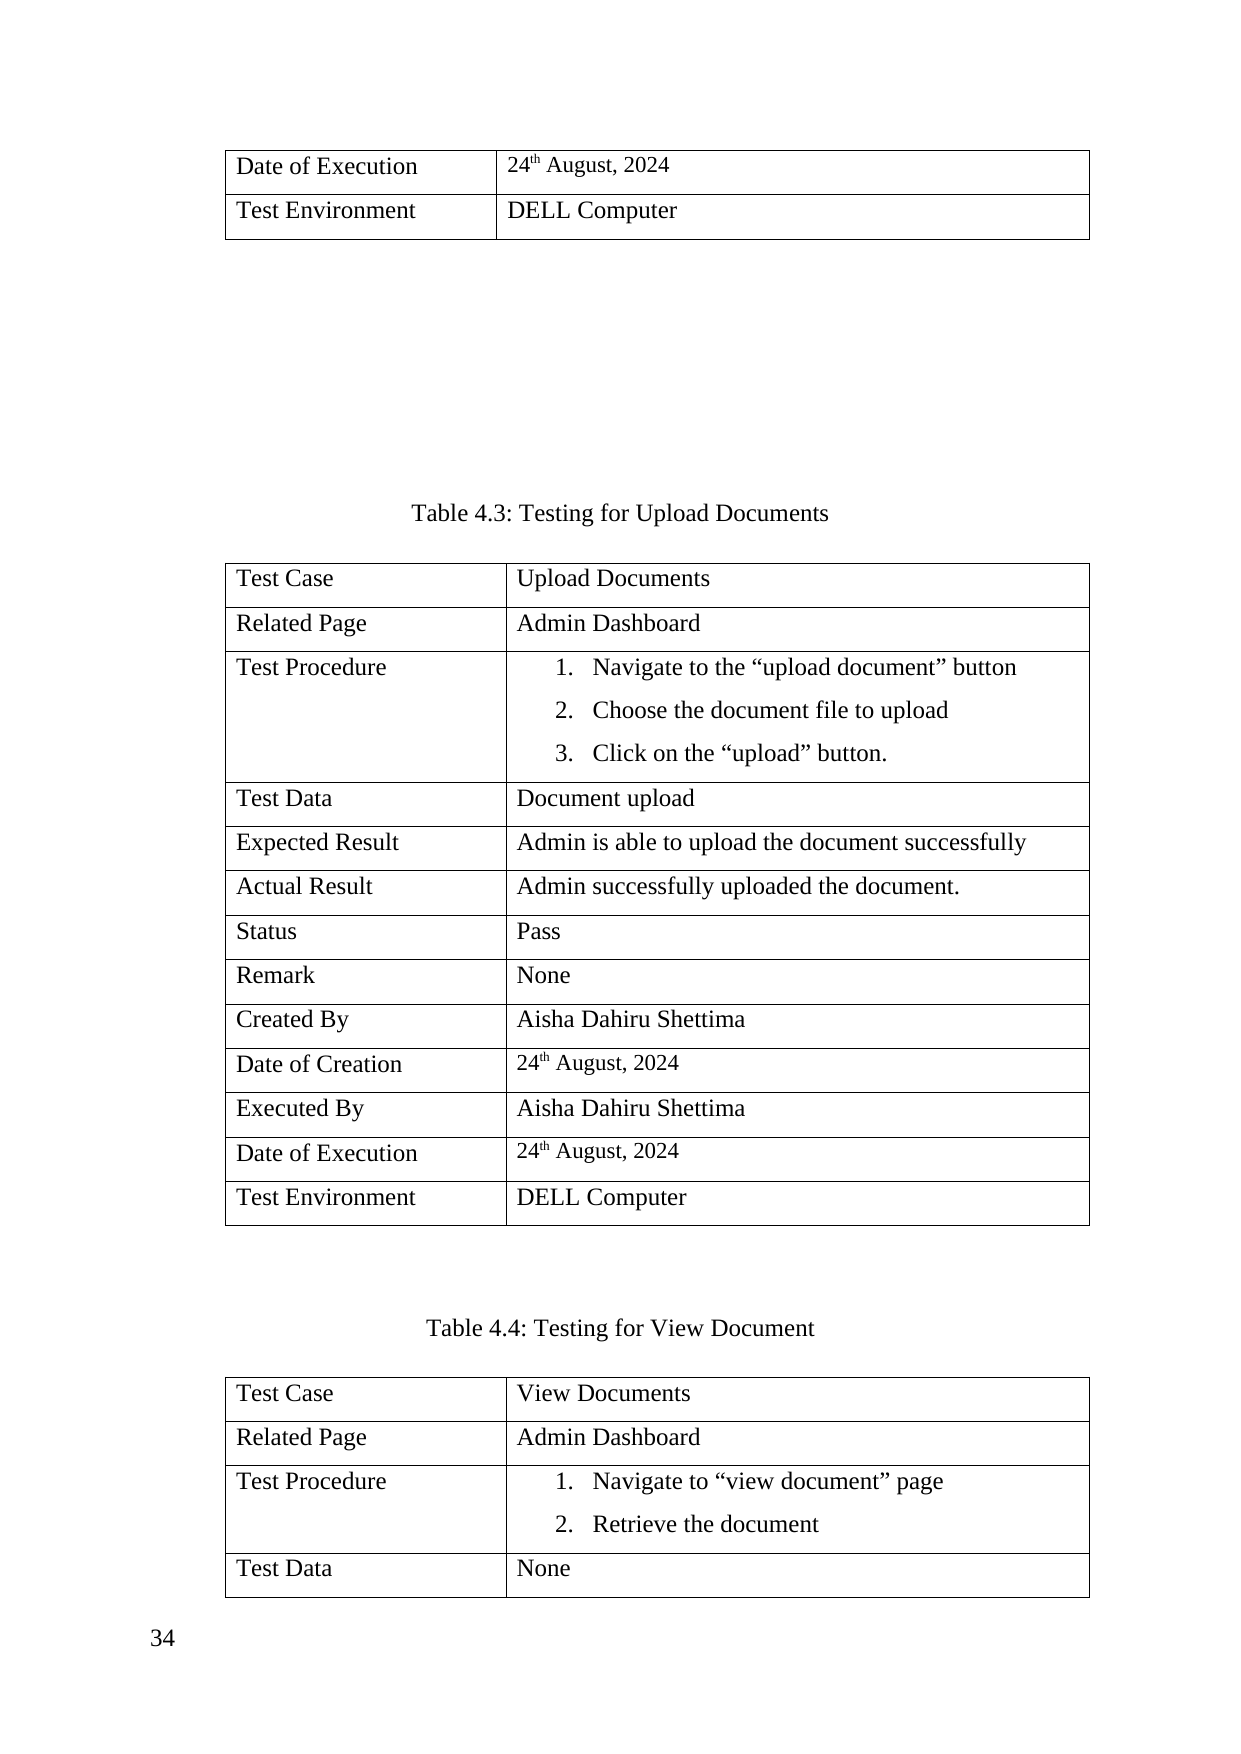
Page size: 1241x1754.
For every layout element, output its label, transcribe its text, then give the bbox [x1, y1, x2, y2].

text Table 4.4: Testing for View Document [150, 1313, 1090, 1341]
table_cell Test Data [226, 1554, 506, 1597]
table_header Test Case [226, 1378, 506, 1421]
table_cell Test Procedure [226, 652, 506, 782]
table_cell Related Page [226, 1422, 506, 1465]
table_cell Admin Dashboard [507, 1422, 1089, 1465]
table_cell Related Page [226, 608, 506, 651]
table_cell Date of Execution [226, 151, 496, 194]
table_cell Status [226, 916, 506, 959]
table_cell DELL Computer [497, 195, 1089, 239]
table_cell Pass [507, 916, 1089, 959]
table_cell Executed By [226, 1093, 506, 1137]
table_cell Date of Execution [226, 1138, 506, 1181]
table_header View Documents [507, 1378, 1089, 1421]
table_cell Admin is able to upload the document successfully [507, 827, 1089, 870]
table_cell Navigate to “view document” page Retrieve the document [507, 1466, 1089, 1552]
table_header Upload Documents [507, 564, 1089, 607]
table_cell Actual Result [226, 871, 506, 915]
table_cell 24th August, 2024 [507, 1138, 1089, 1181]
table_cell Test Environment [226, 195, 496, 239]
table_cell Expected Result [226, 827, 506, 870]
table_cell DELL Computer [507, 1182, 1089, 1225]
table_cell Aisha Dahiru Shettima [507, 1005, 1089, 1048]
text Table 4.3: Testing for Upload Documents [150, 498, 1090, 527]
table_header Test Case [226, 564, 506, 607]
table_cell Navigate to the “upload document” button Choose the document file to upload Click on the “upload” button. [507, 652, 1089, 782]
table_cell Admin Dashboard [507, 608, 1089, 651]
table_cell None [507, 1554, 1089, 1597]
table_cell 24th August, 2024 [507, 1049, 1089, 1092]
table_cell Date of Creation [226, 1049, 506, 1092]
table_cell Test Procedure [226, 1466, 506, 1552]
table_cell 24th August, 2024 [497, 151, 1089, 194]
table_cell None [507, 960, 1089, 1003]
table_cell Document upload [507, 783, 1089, 826]
table_cell Aisha Dahiru Shettima [507, 1093, 1089, 1137]
table_cell Created By [226, 1005, 506, 1048]
table_cell Remark [226, 960, 506, 1003]
table_cell Test Data [226, 783, 506, 826]
table_cell Admin successfully uploaded the document. [507, 871, 1089, 915]
table_cell Test Environment [226, 1182, 506, 1225]
